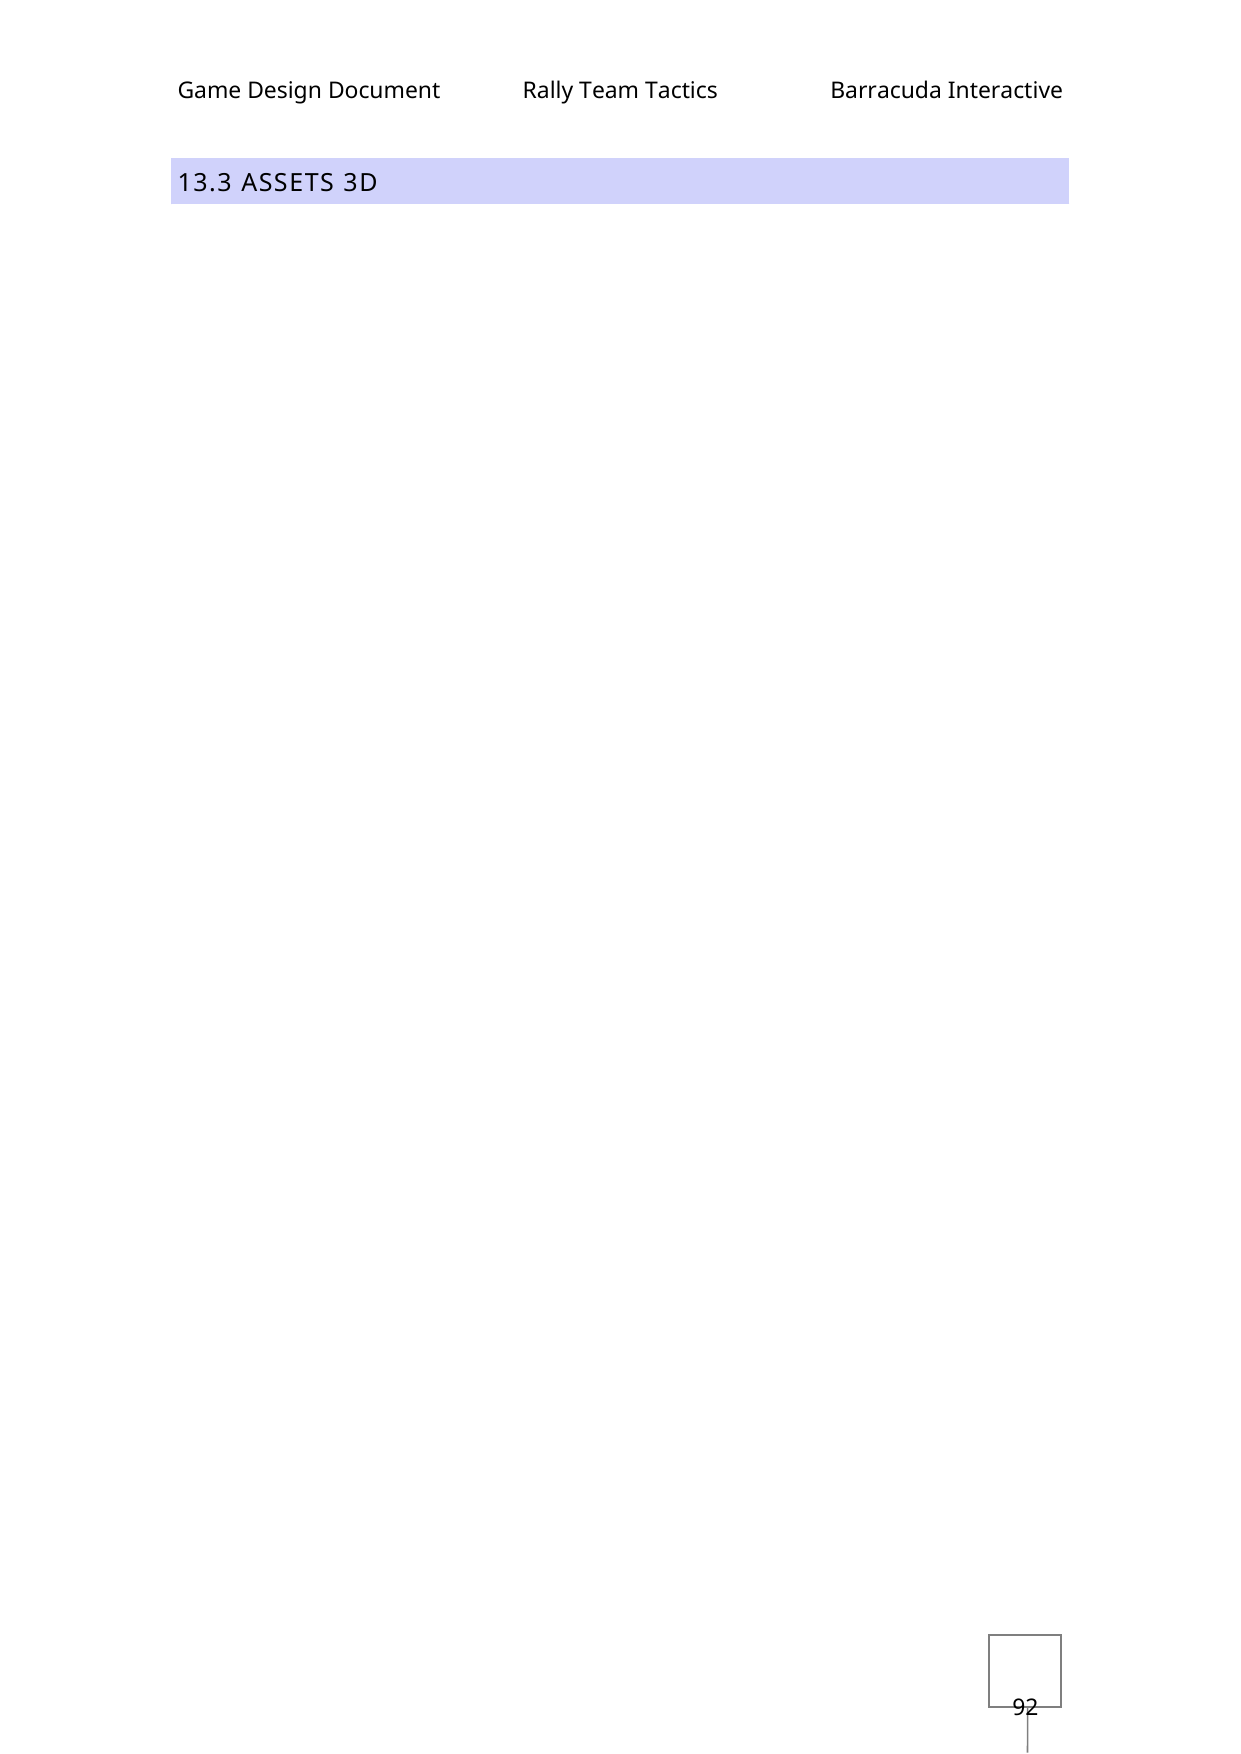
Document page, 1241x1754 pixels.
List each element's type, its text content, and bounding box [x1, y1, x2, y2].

subtitle 13.3 Assets 3D [177, 164, 1063, 198]
